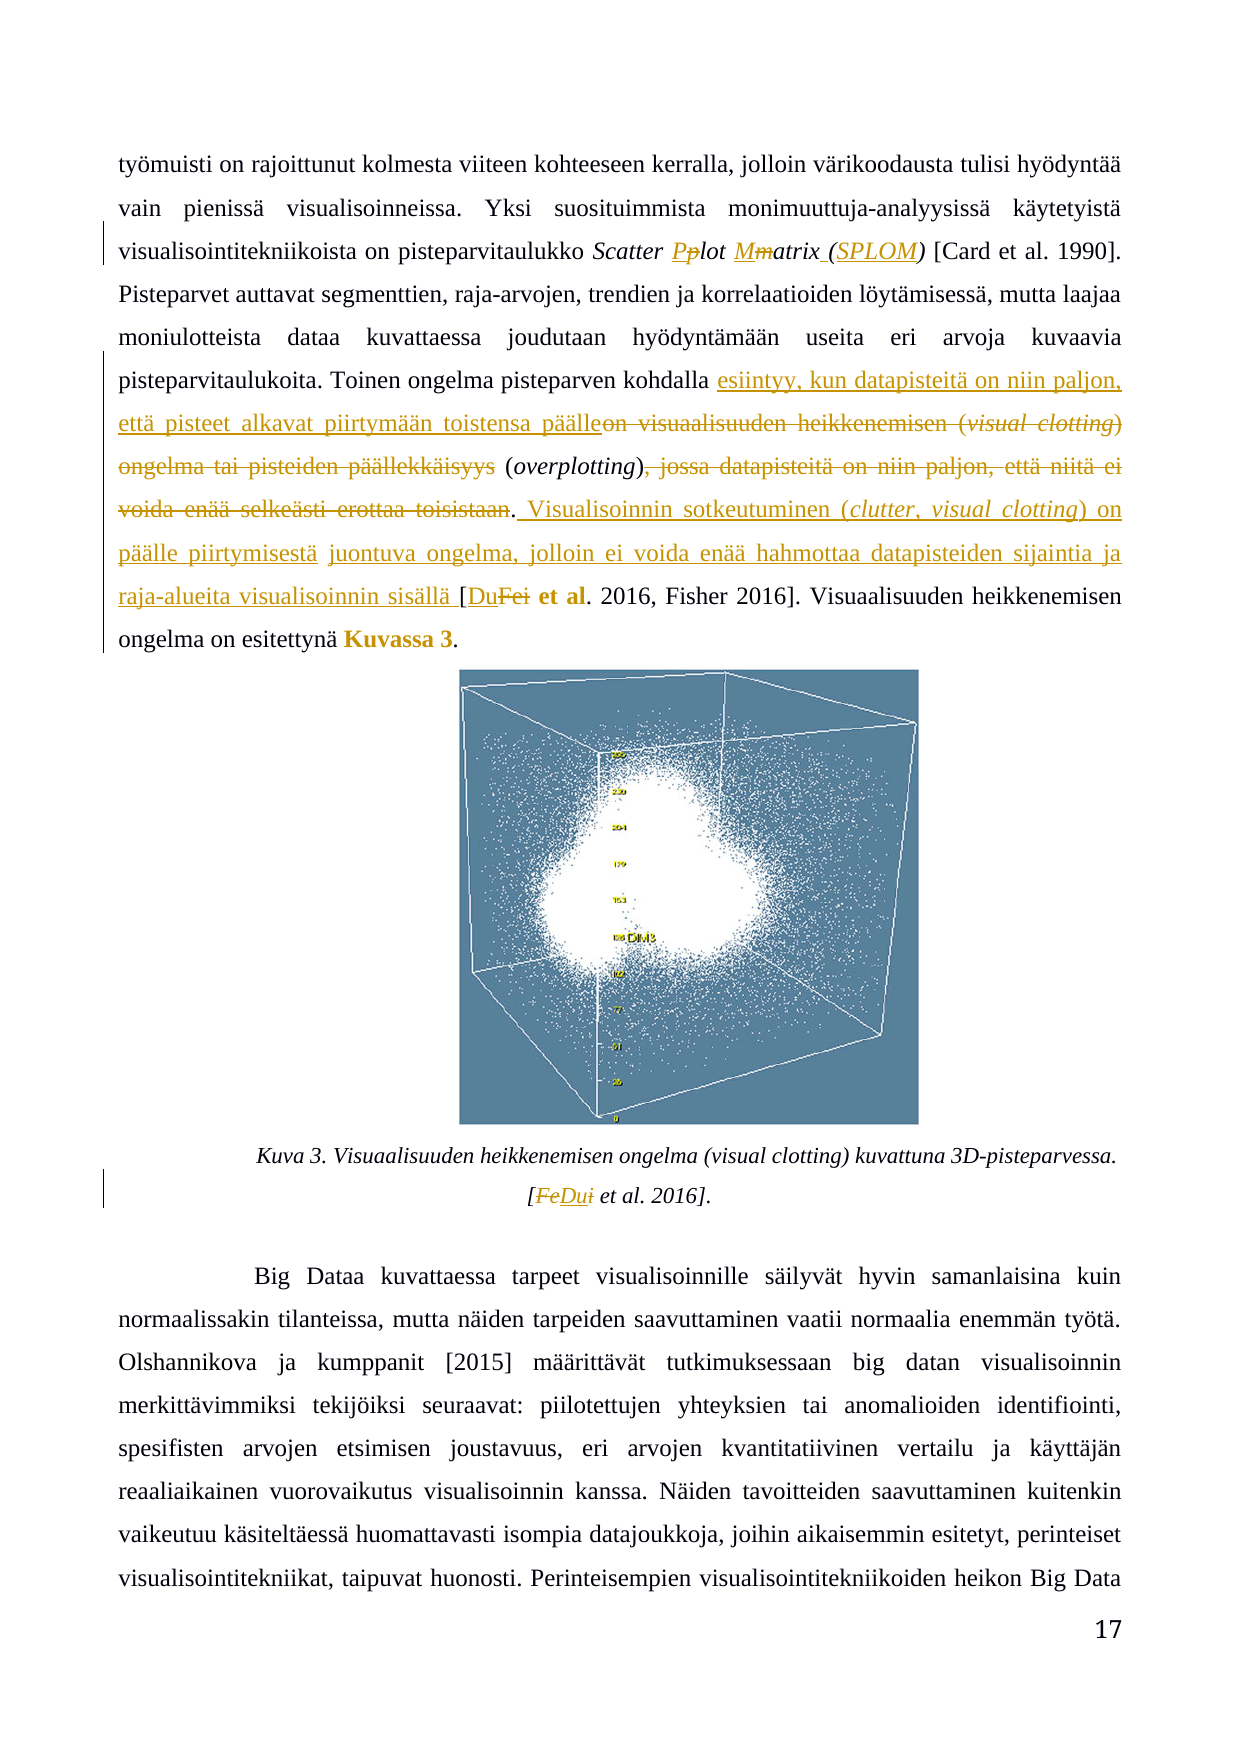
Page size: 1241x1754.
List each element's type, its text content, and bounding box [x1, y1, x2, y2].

text Kuva 3. Visuaalisuuden heikkenemisen ongelma (visual clotting) kuvattuna 3D-pisteparvessa. [ et al. 2016]. [118, 1142, 1122, 1208]
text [118, 149, 1122, 653]
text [118, 1261, 1122, 1591]
